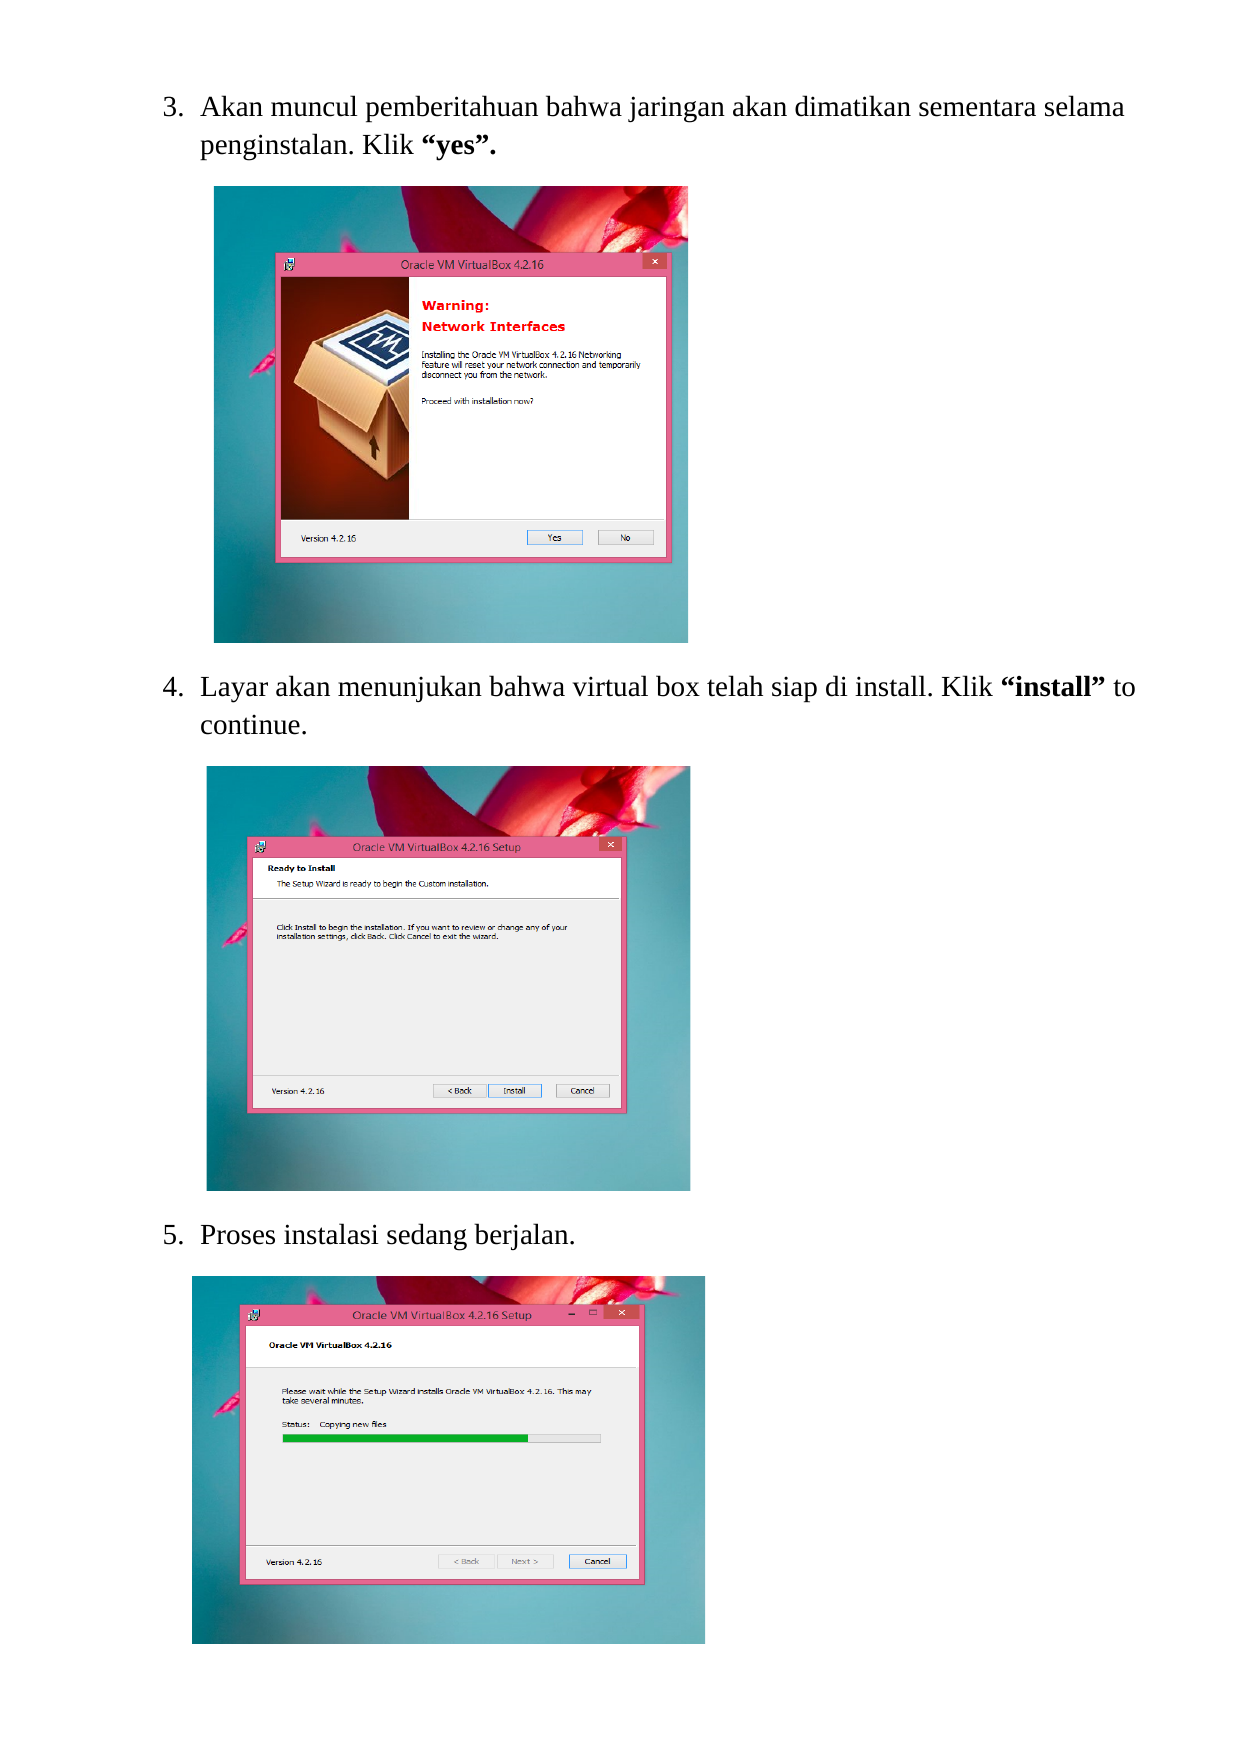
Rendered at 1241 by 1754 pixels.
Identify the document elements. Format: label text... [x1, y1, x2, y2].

list Akan muncul pemberitahuan bahwa jaringan akan dimatikan sementara selama penginstalan. Klik “yes”. [162, 89, 1152, 161]
picture [192, 1276, 705, 1644]
list Proses instalasi sedang berjalan. [162, 1217, 1152, 1250]
picture [213, 186, 689, 643]
picture [206, 766, 691, 1191]
list Layar akan menunjukan bahwa virtual box telah siap di install. Klik “install” to continue. [162, 669, 1152, 741]
